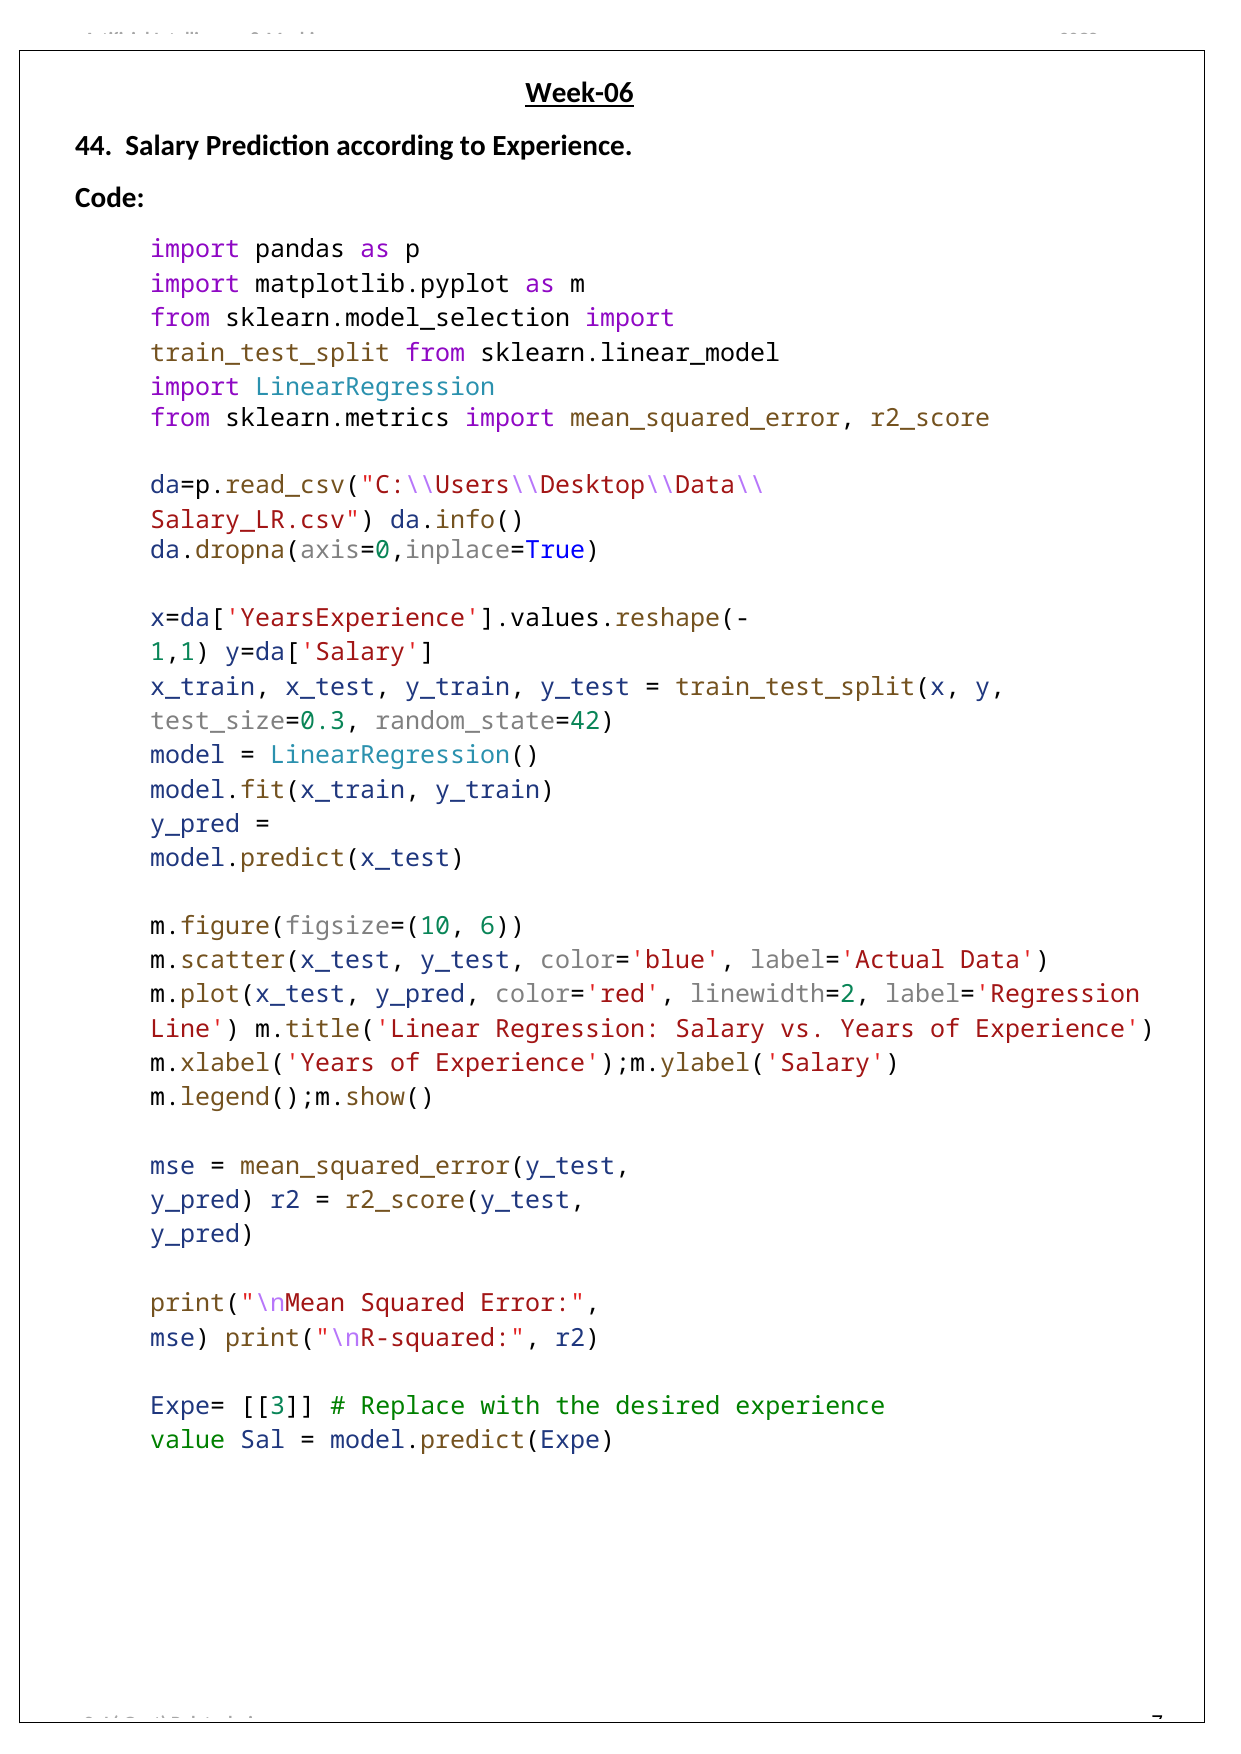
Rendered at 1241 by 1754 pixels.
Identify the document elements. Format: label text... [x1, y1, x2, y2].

text m.figure(figsize=(10, 6)) [150, 907, 1204, 942]
text m.scatter(x_test, y_test, color='blue', label='Actual Data') m.plot(x_test, y_pred, color='red', linewidth=2, label='Regression Line') m.title('Linear Regression: Salary vs. Years of Experience') m.xlabel('Years of Experience');m.ylabel('Salary') [150, 942, 1155, 1078]
text x=da['YearsExperience'].values.reshape(-1,1) y=da['Salary'] [150, 599, 756, 668]
text mse = mean_squared_error(y_test, y_pred) r2 = r2_score(y_test, y_pred) [150, 1148, 702, 1250]
text import pandas as p [150, 231, 1204, 265]
text x_train, x_test, y_train, y_test = train_test_split(x, y, test_size=0.3, random_state=42) [150, 668, 1141, 737]
text m.legend();m.show() [150, 1079, 1204, 1113]
text da=p.read_csv("C:\\Users\\Desktop\\Data\\Salary_LR.csv") da.info() [150, 467, 921, 535]
text Expe= [[3]] # Replace with the desired experience value Sal = model.predict(Expe) [150, 1388, 935, 1456]
text print("\nMean Squared Error:", mse) print("\nR-squared:", r2) [150, 1285, 632, 1353]
text model = LinearRegression() model.fit(x_train, y_train) y_pred = model.predict(x_test) [150, 737, 564, 874]
text Week-06 [525, 74, 1204, 110]
text from sklearn.model_selection import train_test_split from sklearn.linear_model import LinearRegression [150, 300, 866, 403]
text import matplotlib.pyplot as m [150, 266, 1204, 300]
list Salary Prediction according to Experience. Code: [75, 127, 633, 214]
text da.dropna(axis=0,inplace=True) [150, 536, 1204, 565]
text from sklearn.metrics import mean_squared_error, r2_score [150, 403, 1204, 432]
